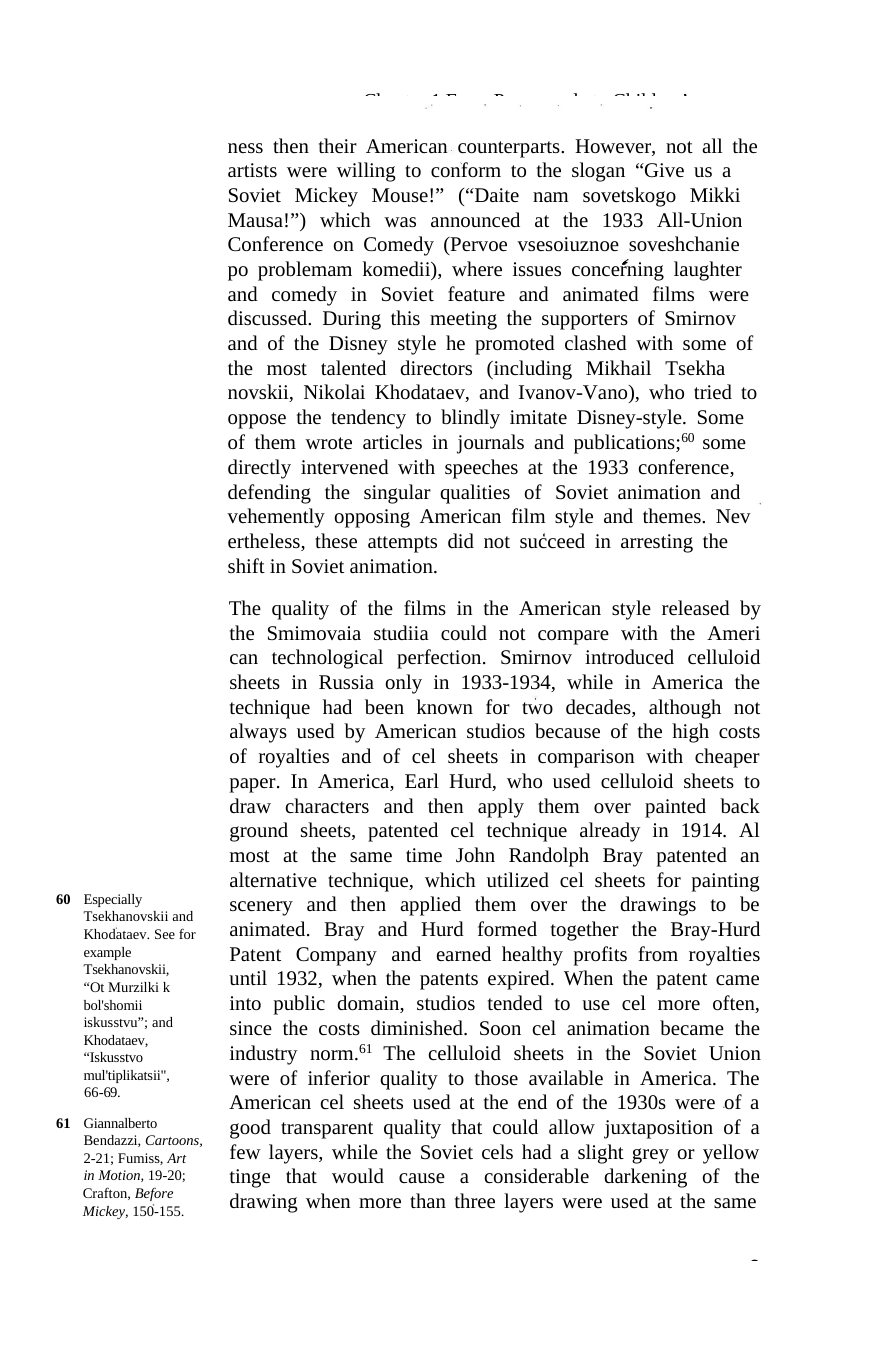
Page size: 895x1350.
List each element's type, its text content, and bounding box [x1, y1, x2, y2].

text Tsekhanovskii and Khodataev. See for example Tsekhanovskii, “Ot Murzilki k bol'shomii iskusstvu”; and Khodataev, “Iskusstvo mul'tiplikatsii", [83, 908, 196, 1083]
picture [112, 104, 763, 1213]
list Giannalberto Bendazzi, Cartoons, 2-21; Fumiss, Art [56, 1114, 204, 1166]
text The quality of the films in the American style released by the Smimovaia studiia could not compare with the Ameri­ can technological perfection. Smirnov introduced celluloid sheets in Russia only in 1933-1934, while in America the technique had been known for two decades, although not always used by American studios because of the high costs of royalties and of cel sheets in comparison with cheaper paper. In America, Earl Hurd, who used celluloid sheets to draw characters and then apply them over painted back­ ground sheets, patented cel technique already in 1914. Al­ most at the same time John Randolph Bray patented an alternative technique, which utilized cel sheets for painting scenery and then applied them over the drawings to be animated. Bray and Hurd formed together the Bray-Hurd Patent Company and earned healthy profits from royalties until 1932, when the patents expired. When the patent came into public domain, studios tended to use cel more often, since the costs diminished. Soon cel animation became the industry norm.61 The celluloid sheets in the Soviet Union were of inferior quality to those available in America. The American cel sheets used at the end of the 1930s were of a good transparent quality that could allow juxtaposition of a few layers, while the Soviet cels had a slight grey or yellow tinge that would cause a considerable darkening of the drawing when more than three layers were used at the same [228, 596, 761, 1213]
text ness then their American counterparts. However, not all the artists were willing to conform to the slogan “Give us a Soviet Mickey Mouse!” (“Daite nam sovetskogo Mikki Mausa!”) which was announced at the 1933 All-Union Conference on Comedy (Pervoe vsesoiuznoe soveshchanie po problemam komedii), where issues concerning laughter and comedy in Soviet feature and animated films were discussed. During this meeting the supporters of Smirnov and of the Disney style he promoted clashed with some of the most talented directors (including Mikhail Tsekha­ novskii, Nikolai Khodataev, and Ivanov-Vano), who tried to oppose the tendency to blindly imitate Disney-style. Some of them wrote articles in journals and publications;60 some directly intervened with speeches at the 1933 conference, defending the singular qualities of Soviet animation and vehemently opposing American film style and themes. Nev­ ertheless, these attempts did not succeed in arresting the shift in Soviet animation. [227, 133, 762, 578]
text in Motion, 19-20; Crafton, Before Mickey, 150-155. [83, 1167, 204, 1219]
text 66-69. [84, 1084, 204, 1101]
list Especially [56, 891, 204, 908]
